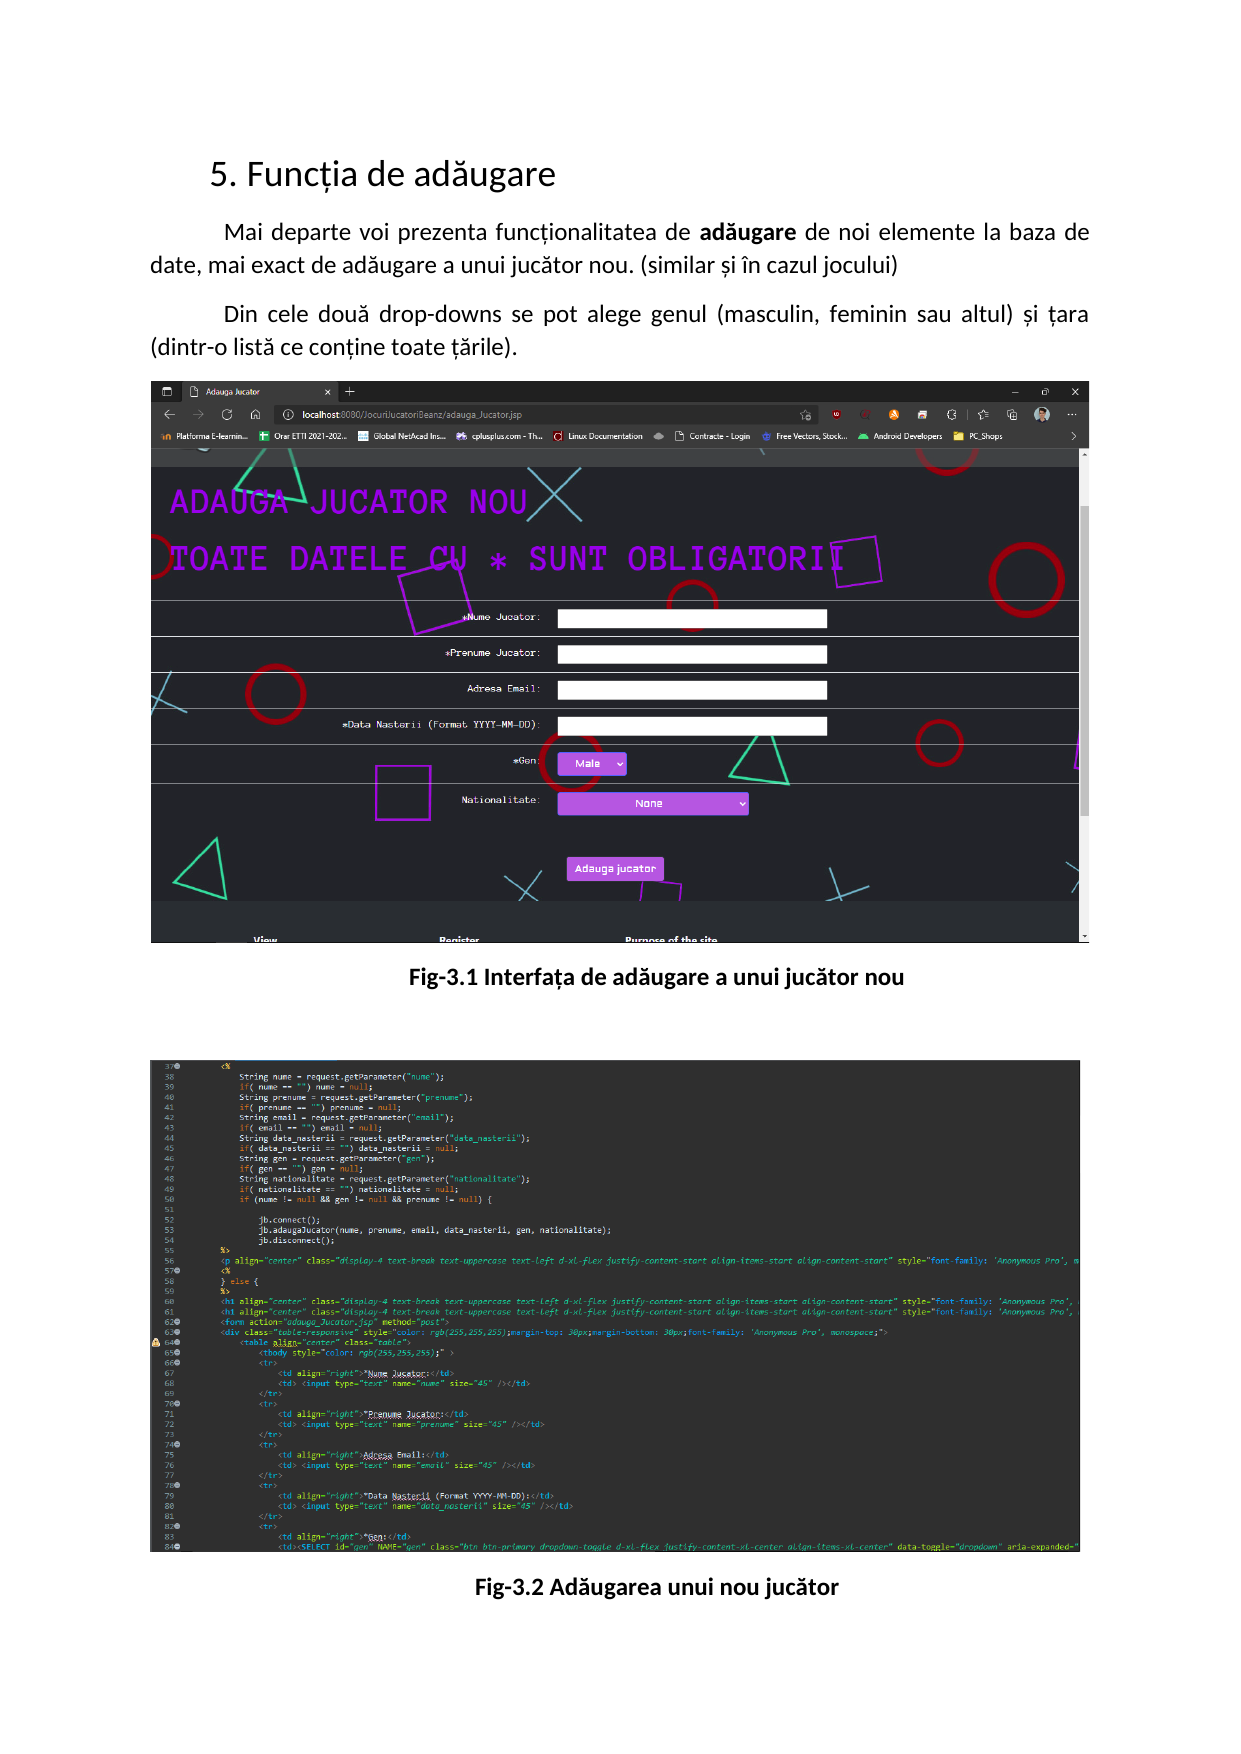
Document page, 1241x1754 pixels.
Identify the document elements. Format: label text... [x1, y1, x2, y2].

picture [151, 381, 1090, 943]
list Funcția de adăugare [209, 150, 1090, 196]
text Fig-3.1 Interfața de adăugare a unui jucător nou [150, 961, 1090, 992]
text Mai departe voi prezenta funcționalitatea de adăugare de noi elemente la baza de date, mai exact de adăugare a unui jucător nou. (similar și în cazul jocului) [150, 216, 1090, 279]
picture [150, 1060, 1081, 1552]
text Din cele două drop-downs se pot alege genul (masculin, feminin sau altul) și țara (dintr-o listă ce conține toate țările). [150, 299, 1090, 362]
text Fig-3.2 Adăugarea unui nou jucător [150, 1571, 1090, 1601]
